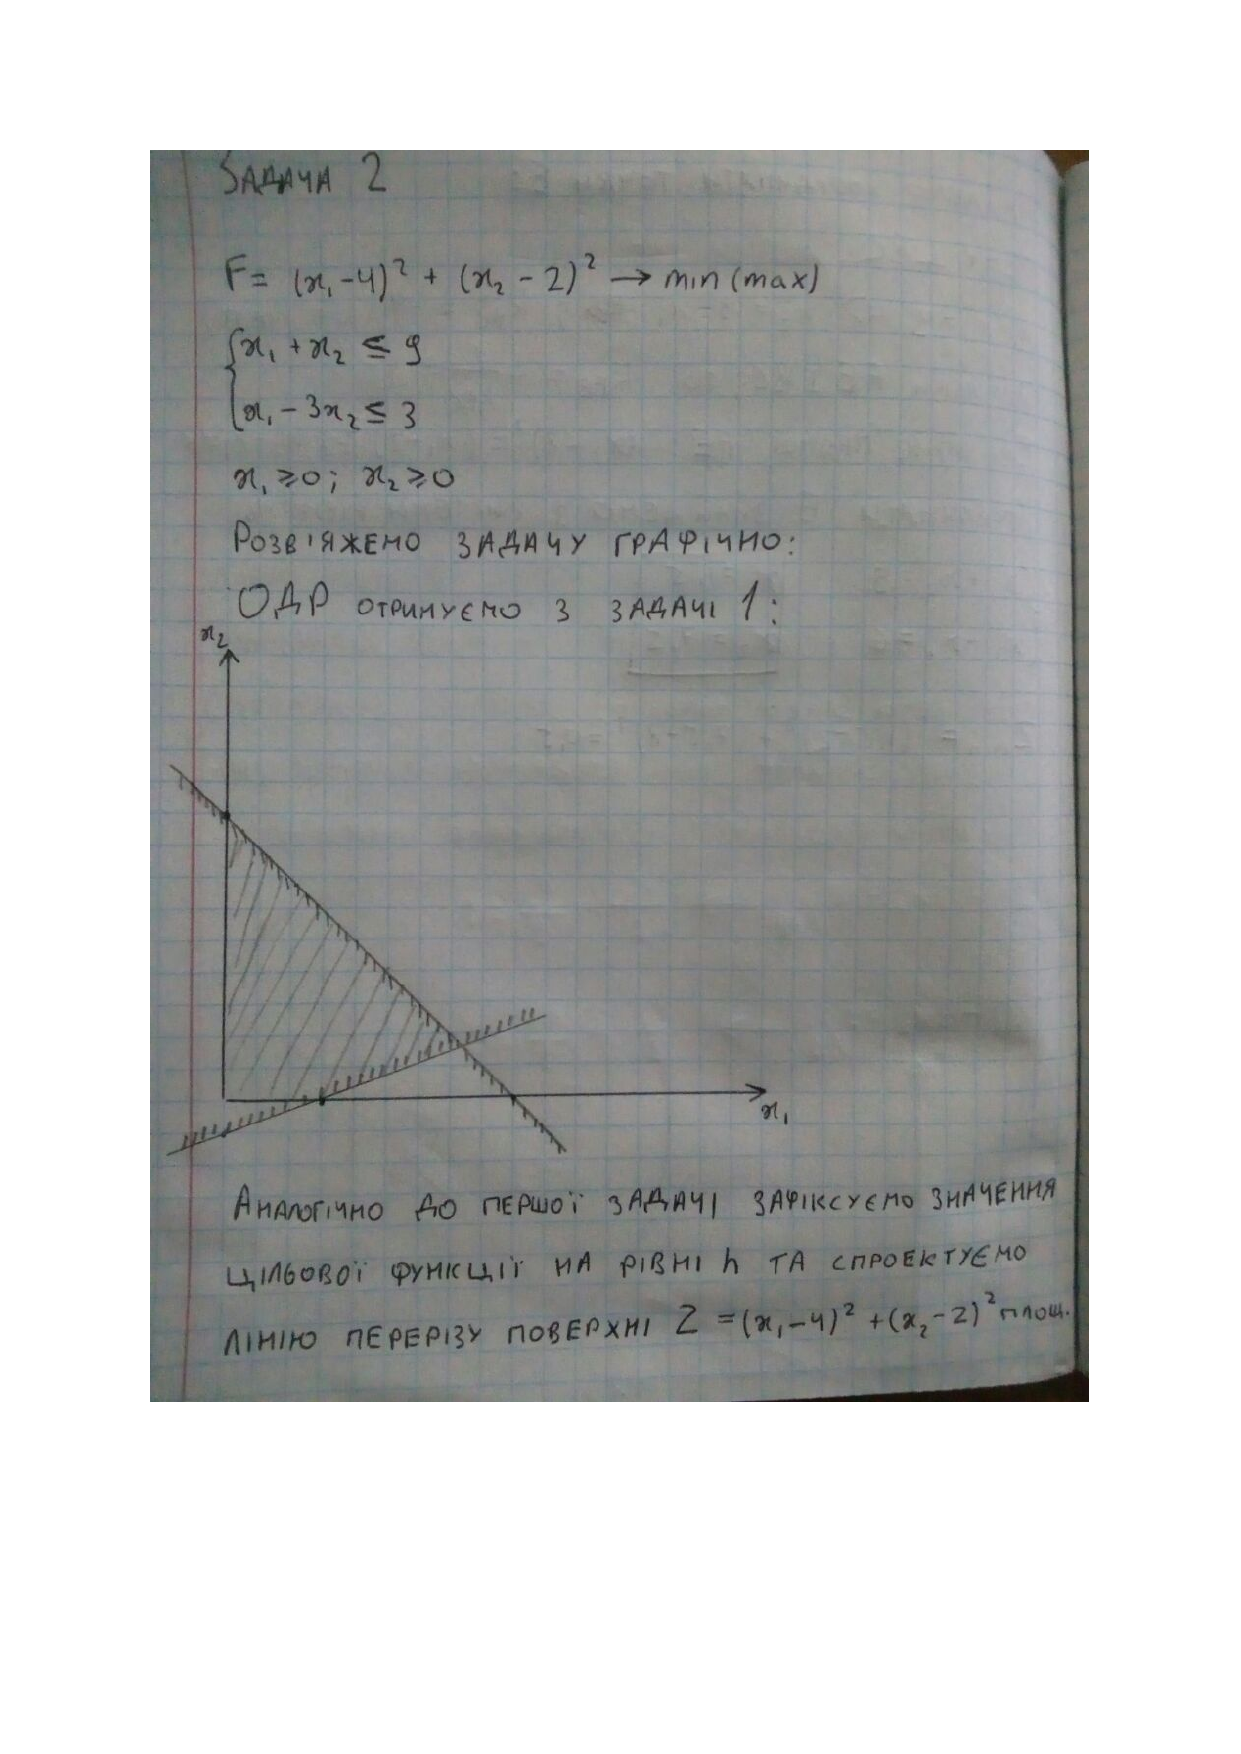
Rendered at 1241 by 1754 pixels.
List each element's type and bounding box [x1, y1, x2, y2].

picture [150, 150, 1089, 1402]
